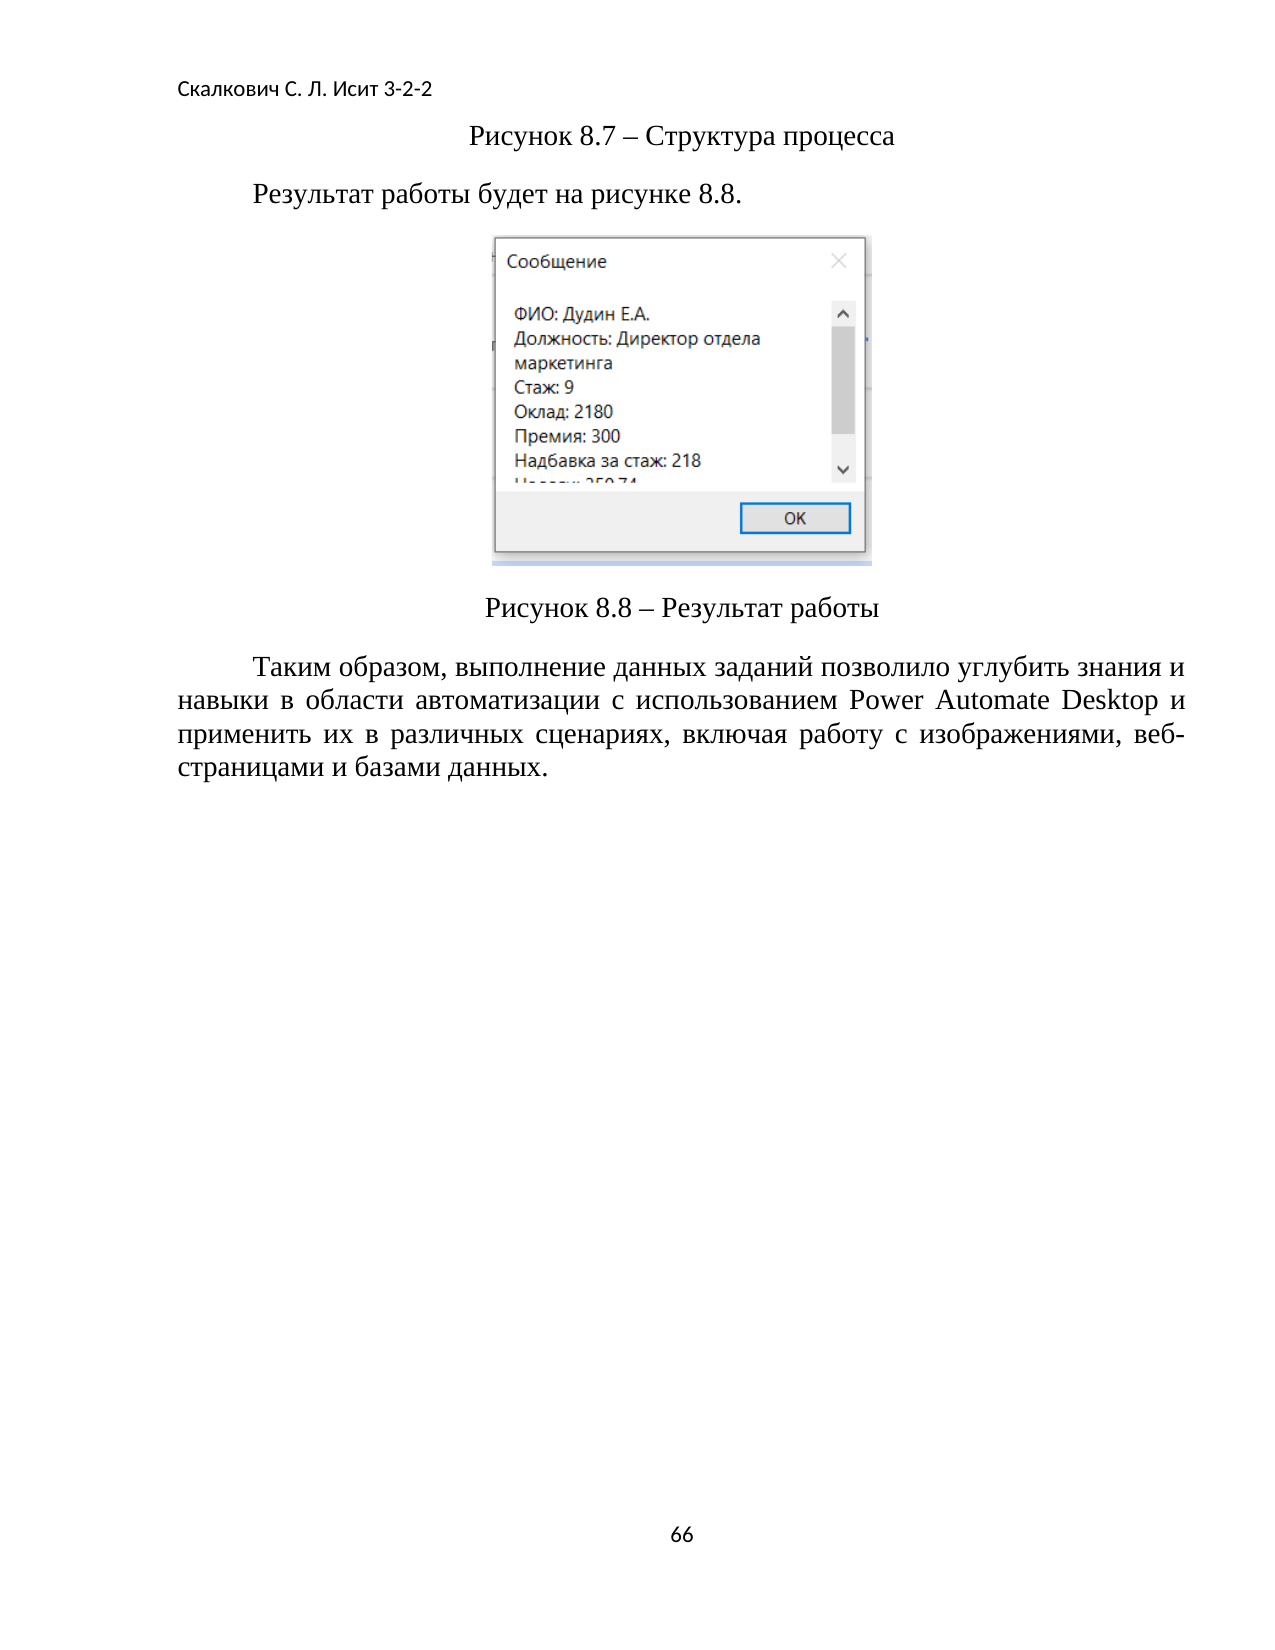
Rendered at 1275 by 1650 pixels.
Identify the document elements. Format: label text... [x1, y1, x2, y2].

text Рисунок 8.8 – Результат работы [177, 590, 1186, 624]
text Результат работы будет на рисунке 8.8. [177, 177, 1186, 210]
text Таким образом, выполнение данных заданий позволило углубить знания и навыки в области автоматизации с использованием Power Automate Desktop и применить их в различных сценариях, включая работу с изображениями, веб-страницами и базами данных. [177, 649, 1186, 783]
text Рисунок 8.7 – Структура процесса [177, 118, 1186, 152]
picture [491, 235, 872, 566]
